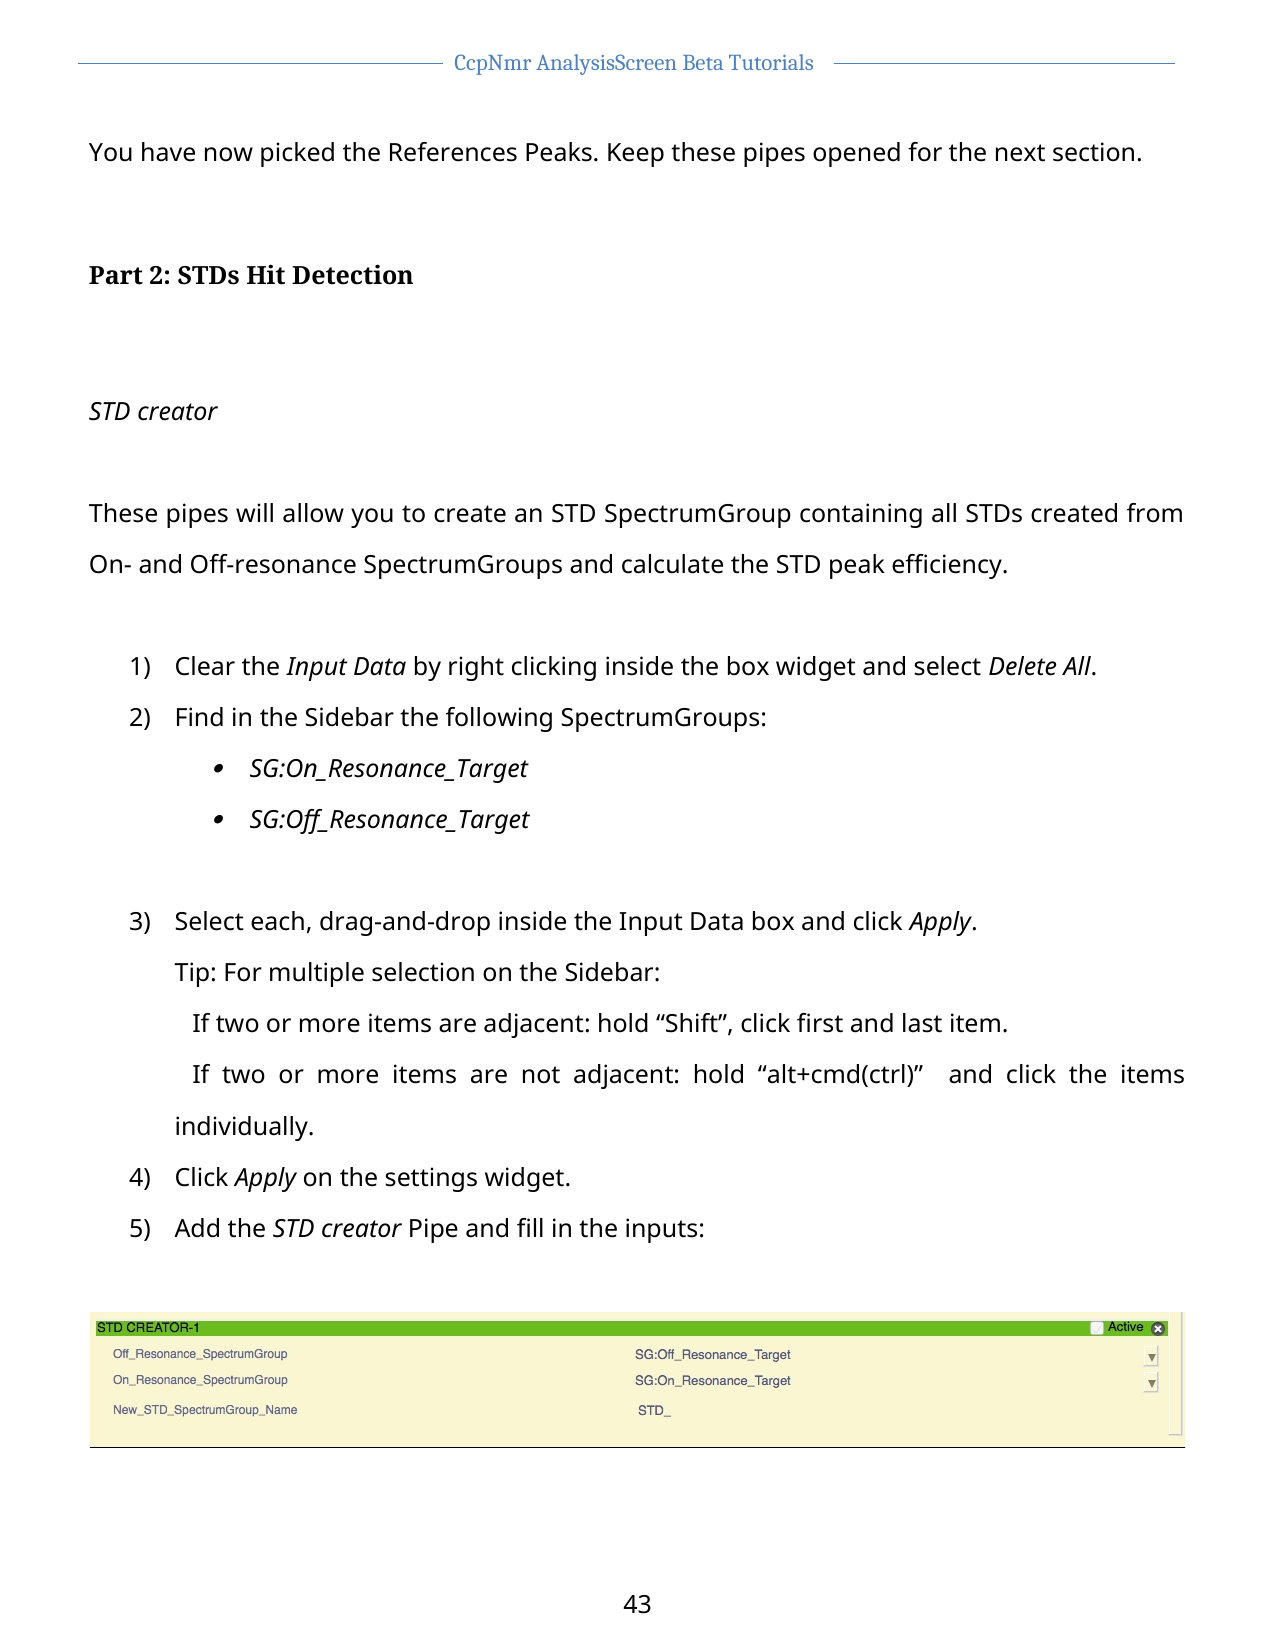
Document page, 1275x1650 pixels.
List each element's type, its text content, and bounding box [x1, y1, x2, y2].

list Find in the Sidebar the following SpectrumGroups: [151, 700, 1186, 734]
text These pipes will allow you to create an STD SpectrumGroup containing all STDs created from On- and Off-resonance SpectrumGroups and calculate the STD peak efficiency. [89, 496, 1186, 581]
list Add the STD creator Pipe and fill in the inputs: [151, 1210, 1186, 1244]
list Select each, drag-and-drop inside the Input Data box and click Apply. [151, 904, 1186, 938]
list If two or more items are adjacent: hold “Shift”, click first and last item. [174, 1006, 1186, 1040]
list If two or more items are not adjacent: hold “alt+cmd(ctrl)” and click the items individually. [174, 1057, 1186, 1142]
list SG:On_Resonance_Target [212, 751, 1186, 785]
text STD creator [89, 394, 1186, 428]
picture [89, 1312, 1186, 1448]
list SG:Off_Resonance_Target [212, 802, 1186, 836]
subtitle Part 2: STDs Hit Detection [89, 257, 1186, 292]
list Click Apply on the settings widget. [151, 1159, 1186, 1193]
text You have now picked the References Peaks. Keep these pipes opened for the next section. [89, 71, 1186, 169]
list Clear the Input Data by right clicking inside the box widget and select Delete All. [151, 649, 1186, 683]
list Tip: For multiple selection on the Sidebar: [174, 955, 1186, 989]
